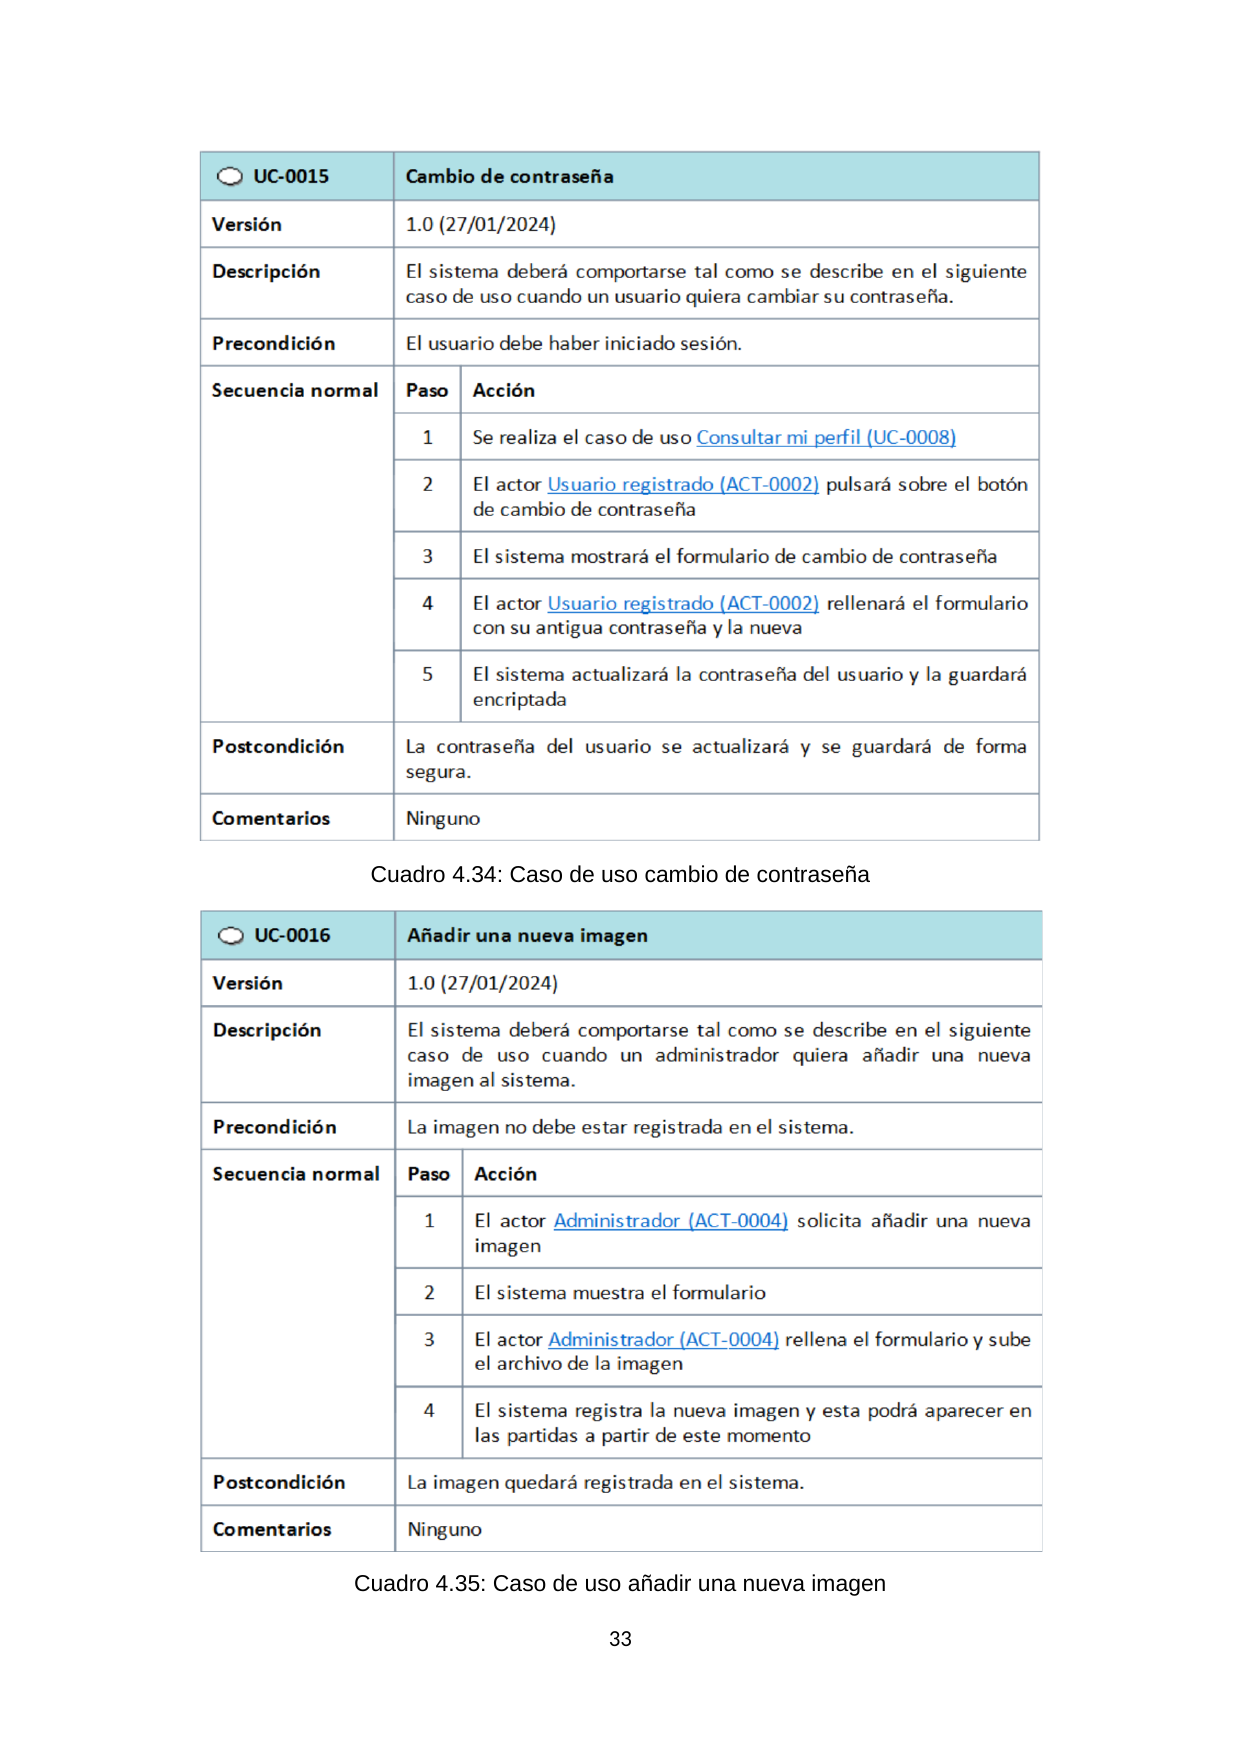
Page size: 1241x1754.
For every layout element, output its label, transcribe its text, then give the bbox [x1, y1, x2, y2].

picture [198, 147, 1042, 843]
picture [198, 908, 1043, 1552]
